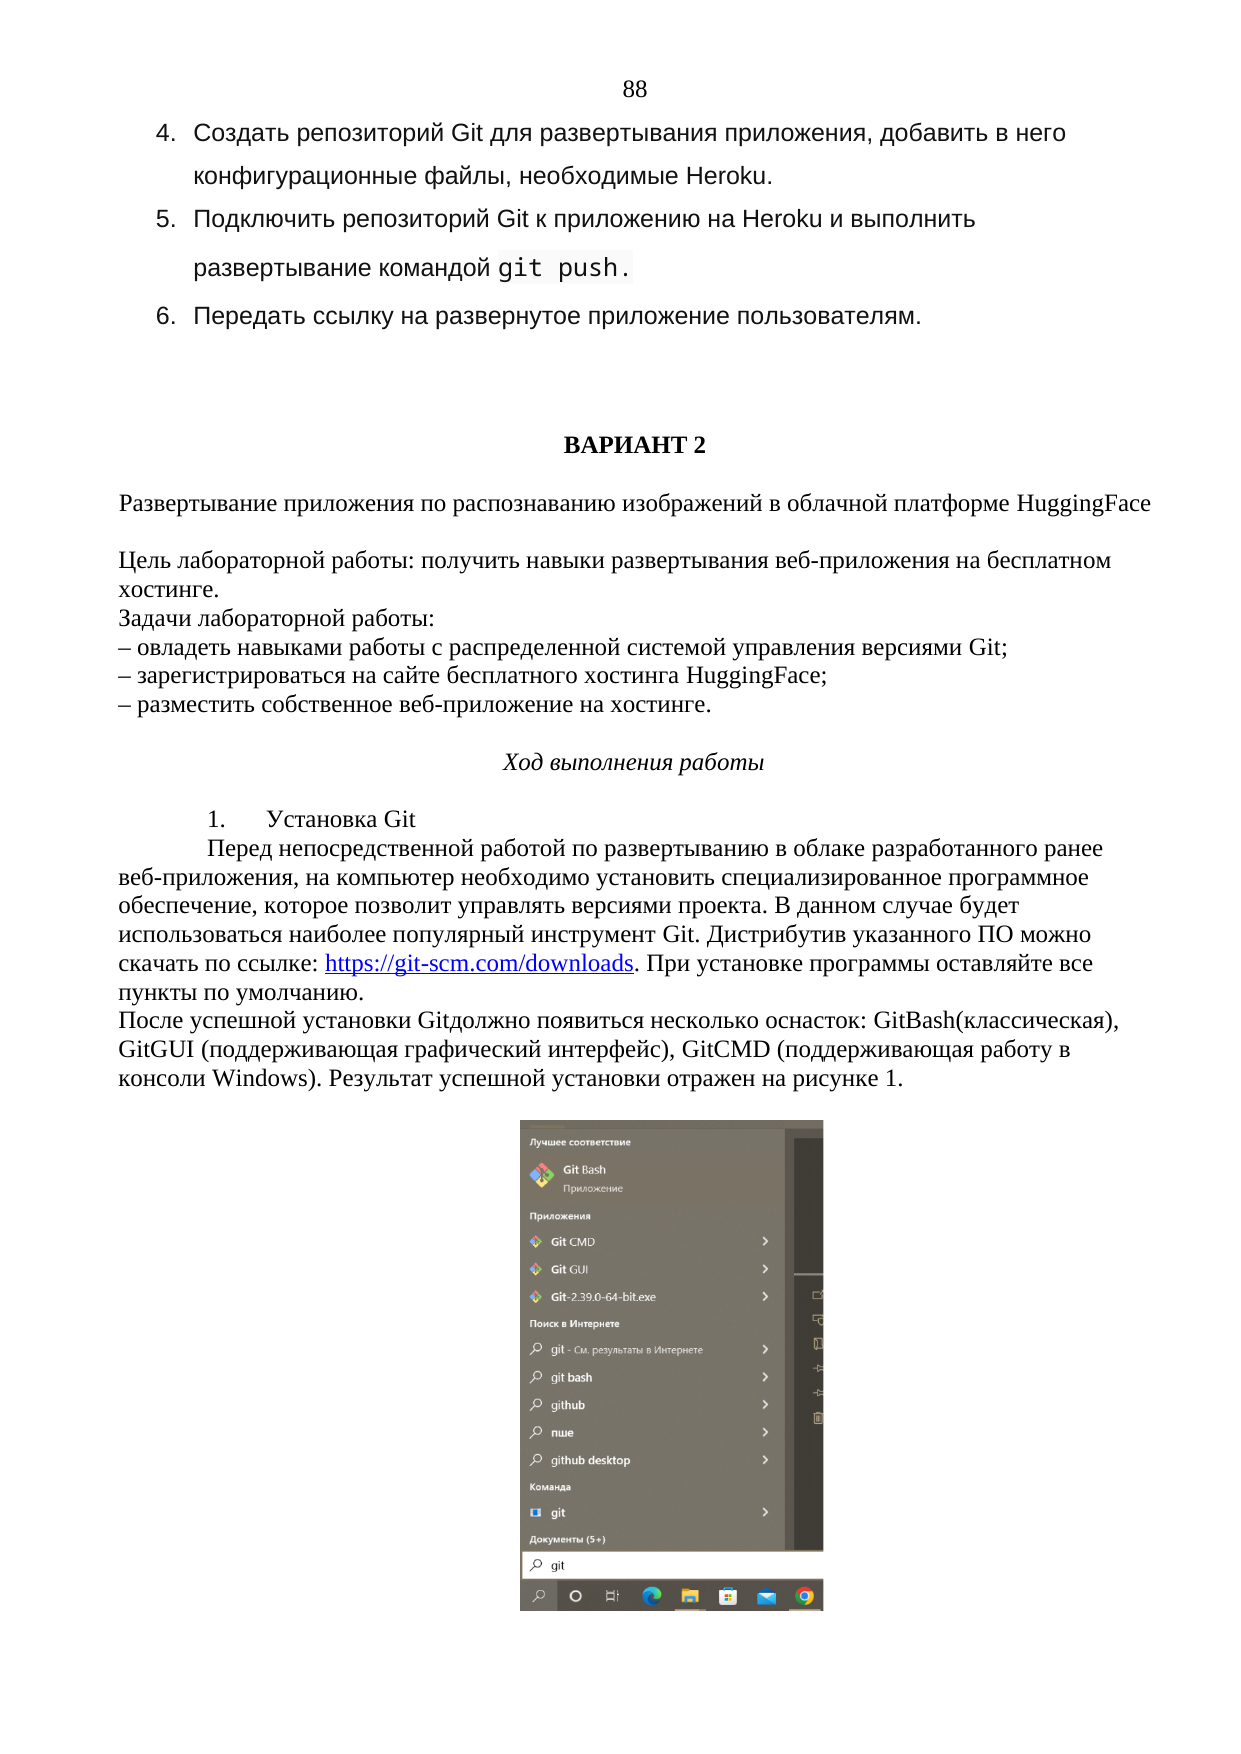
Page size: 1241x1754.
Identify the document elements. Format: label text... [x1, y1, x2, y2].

text – зарегистрироваться на сайте бесплатного хостинга HuggingFace; [118, 661, 1152, 689]
text Ход выполнения работы [118, 747, 1152, 776]
text Задачи лабораторной работы: [118, 603, 1152, 632]
list Передать ссылку на развернутое приложение пользователям. [156, 301, 1152, 330]
text ВАРИАНТ 2 [118, 431, 1152, 459]
list Установка Git [118, 804, 1152, 833]
text Развертывание приложения по распознаванию изображений в облачной платформе HuggingFace [118, 488, 1152, 517]
list Создать репозиторий Git для развертывания приложения, добавить в него конфигурационные файлы, необходимые Heroku. [156, 118, 1152, 190]
picture [520, 1120, 824, 1611]
text – разместить собственное веб-приложение на хостинге. [118, 689, 1152, 718]
text После успешной установки Gitдолжно появиться несколько оснасток: GitBash(классическая), GitGUI (поддерживающая графический интерфейс), GitCMD (поддерживающая работу в консоли Windows). Результат успешной установки отражен на рисунке 1. [118, 1006, 1152, 1092]
text Перед непосредственной работой по развертыванию в облаке разработанного ранее веб-приложения, на компьютер необходимо установить специализированное программное обеспечение, которое позволит управлять версиями проекта. В данном случае будет использоваться наиболее популярный инструмент Git. Дистрибутив указанного ПО можно скачать по ссылке: https://git-scm.com/downloads. При установке программы оставляйте все пункты по умолчанию. [118, 833, 1152, 1006]
list Подключить репозиторий Git к приложению на Heroku и выполнить развертывание командой git push. [156, 204, 1152, 284]
text – овладеть навыками работы с распределенной системой управления версиями Git; [118, 632, 1152, 661]
text Цель лабораторной работы: получить навыки развертывания веб-приложения на бесплатном хостинге. [118, 546, 1152, 603]
